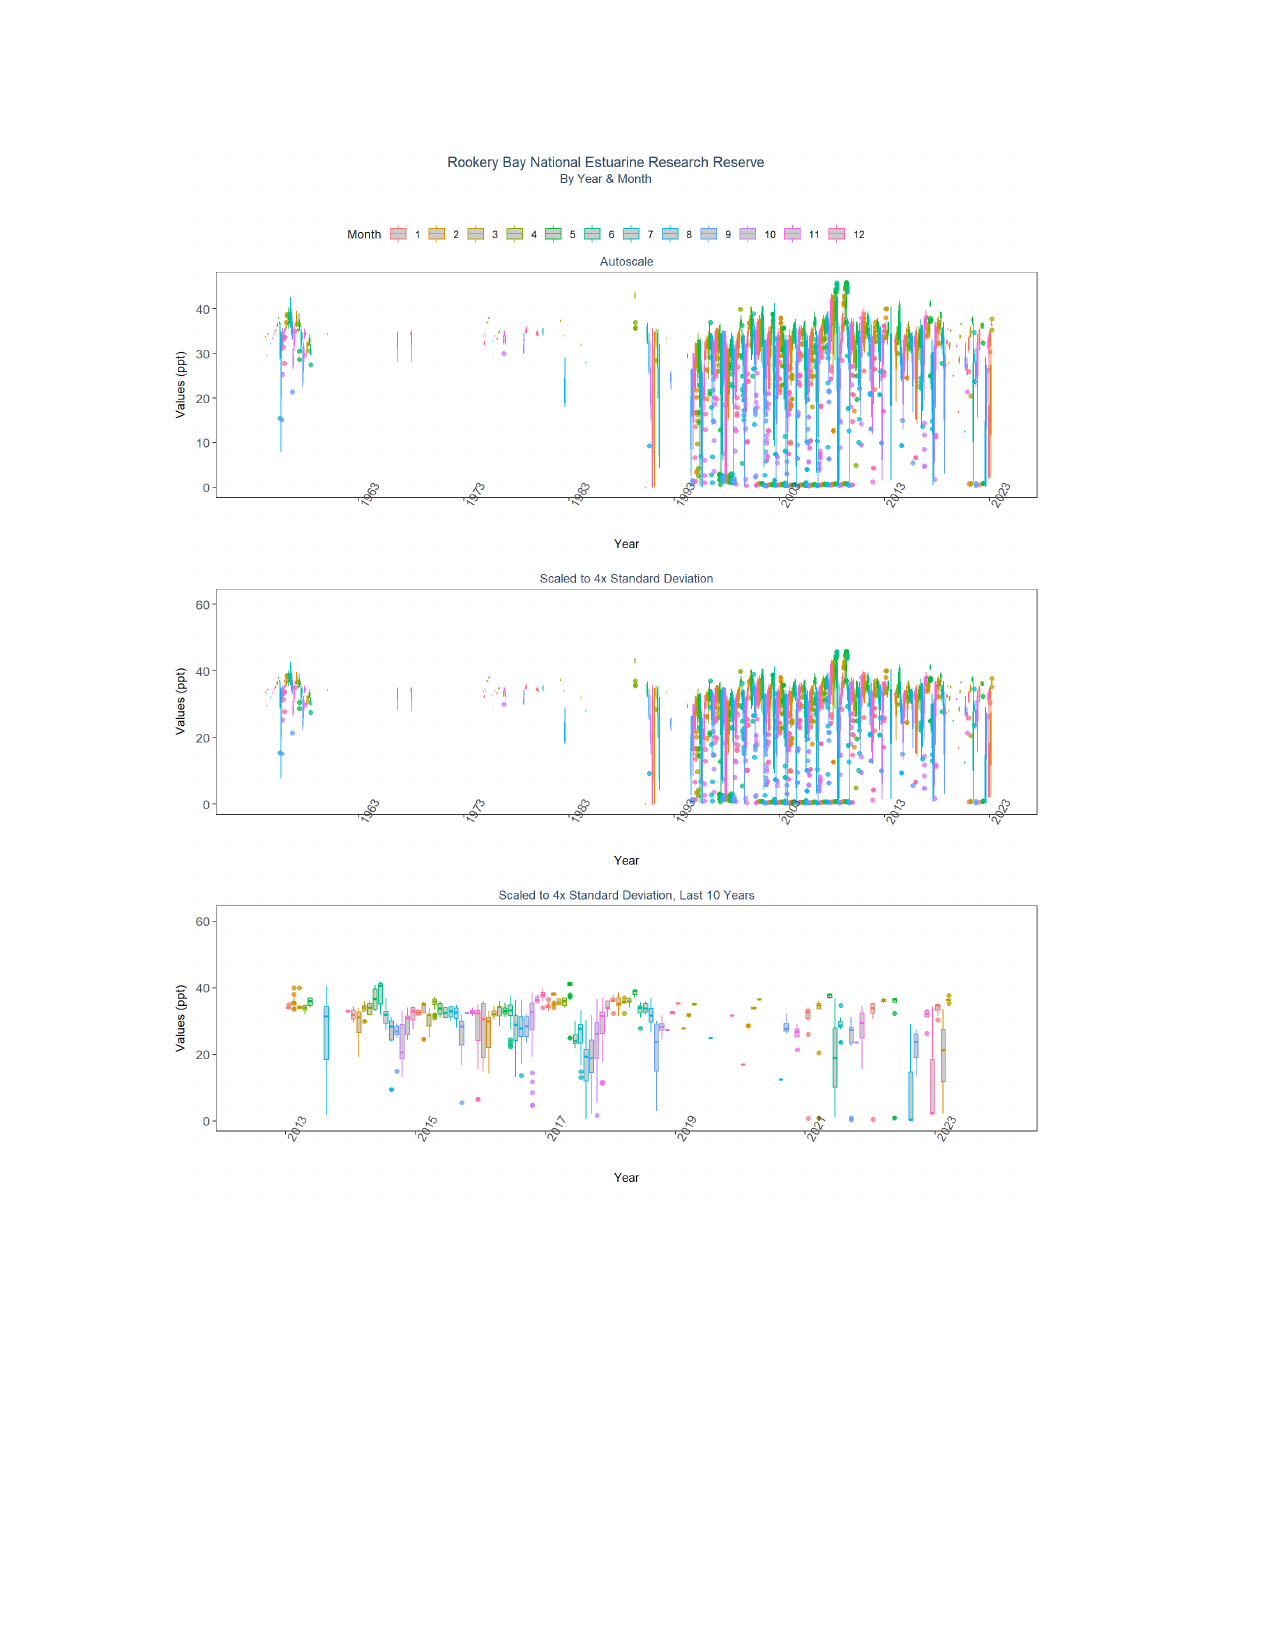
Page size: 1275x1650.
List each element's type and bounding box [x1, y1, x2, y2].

picture [168, 150, 1044, 1200]
